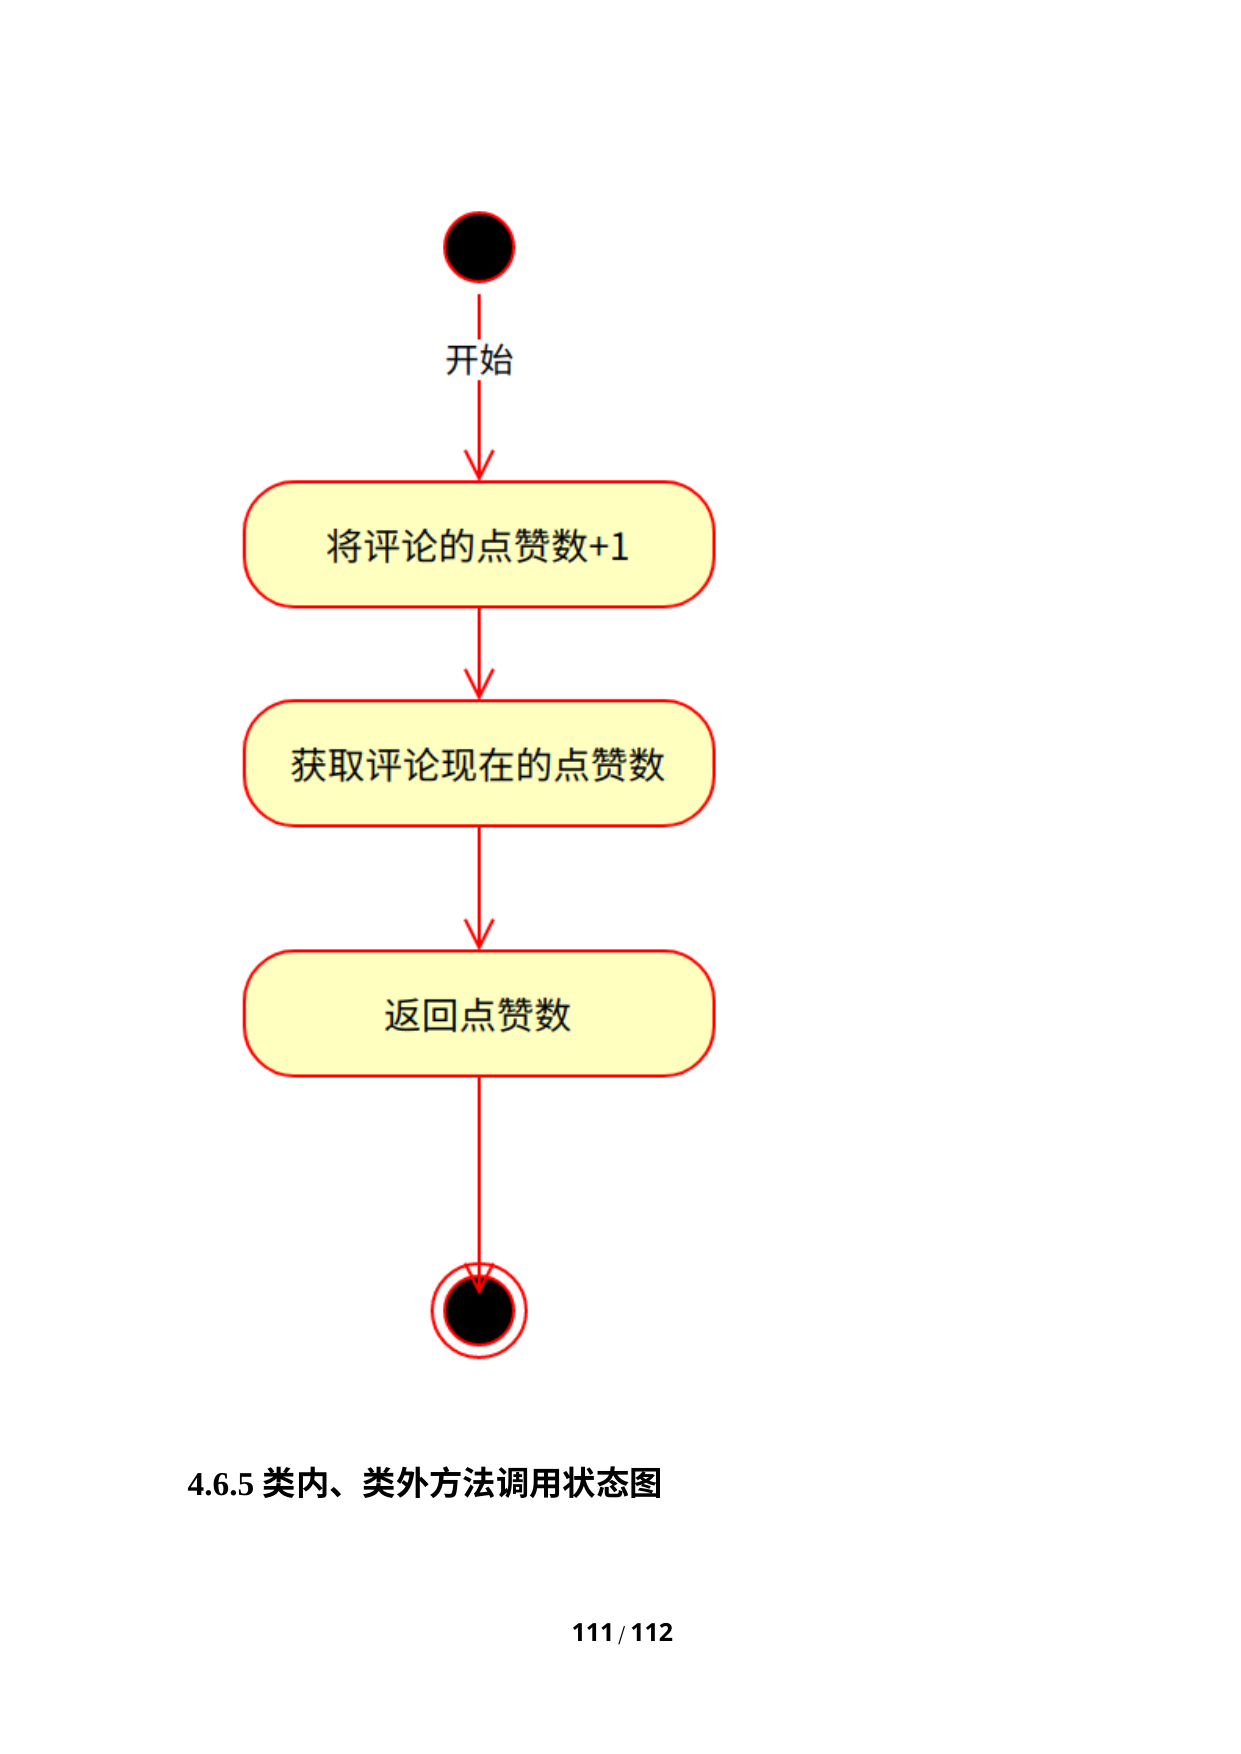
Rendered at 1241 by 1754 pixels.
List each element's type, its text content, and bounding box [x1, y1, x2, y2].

text 4.6.5 类内、类外方法调用状态图 [187, 1456, 1053, 1504]
picture [193, 150, 765, 1425]
